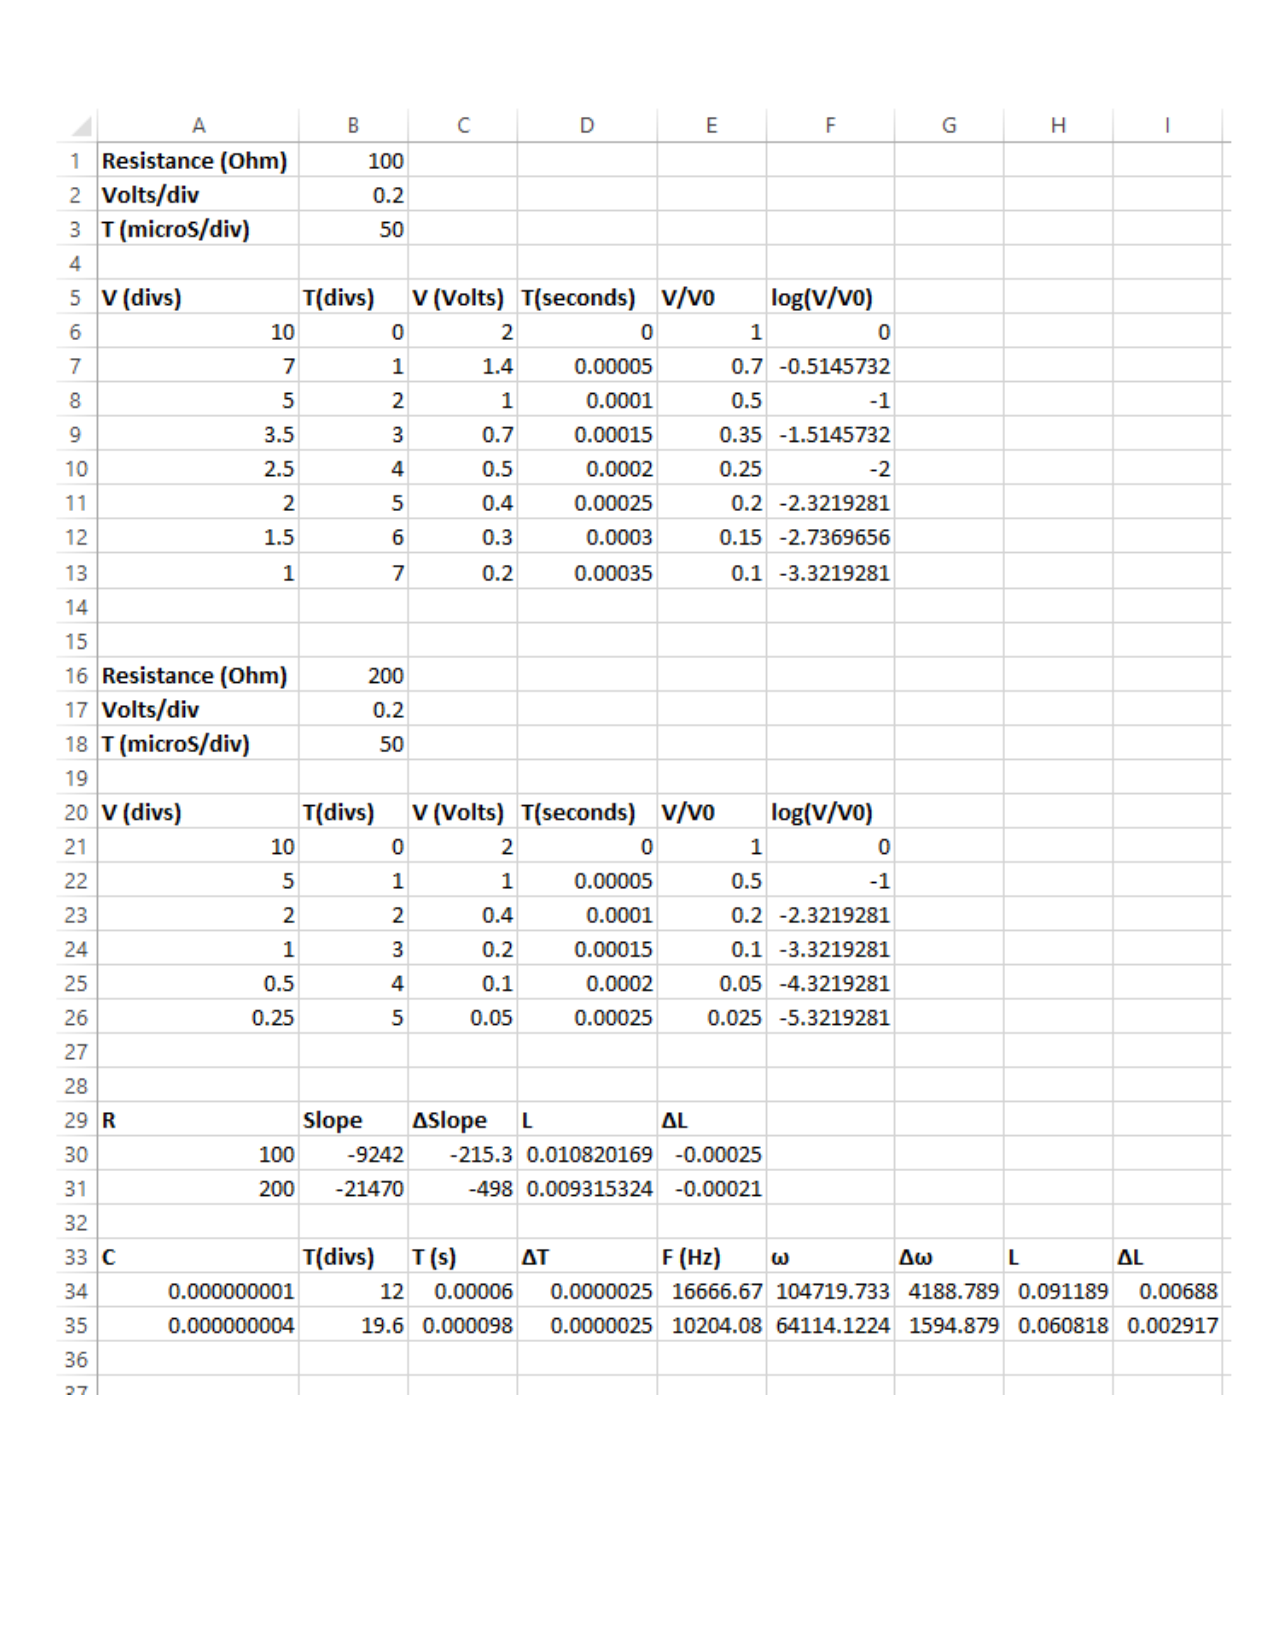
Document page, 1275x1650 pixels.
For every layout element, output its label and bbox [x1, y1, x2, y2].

picture [56, 105, 1232, 1395]
